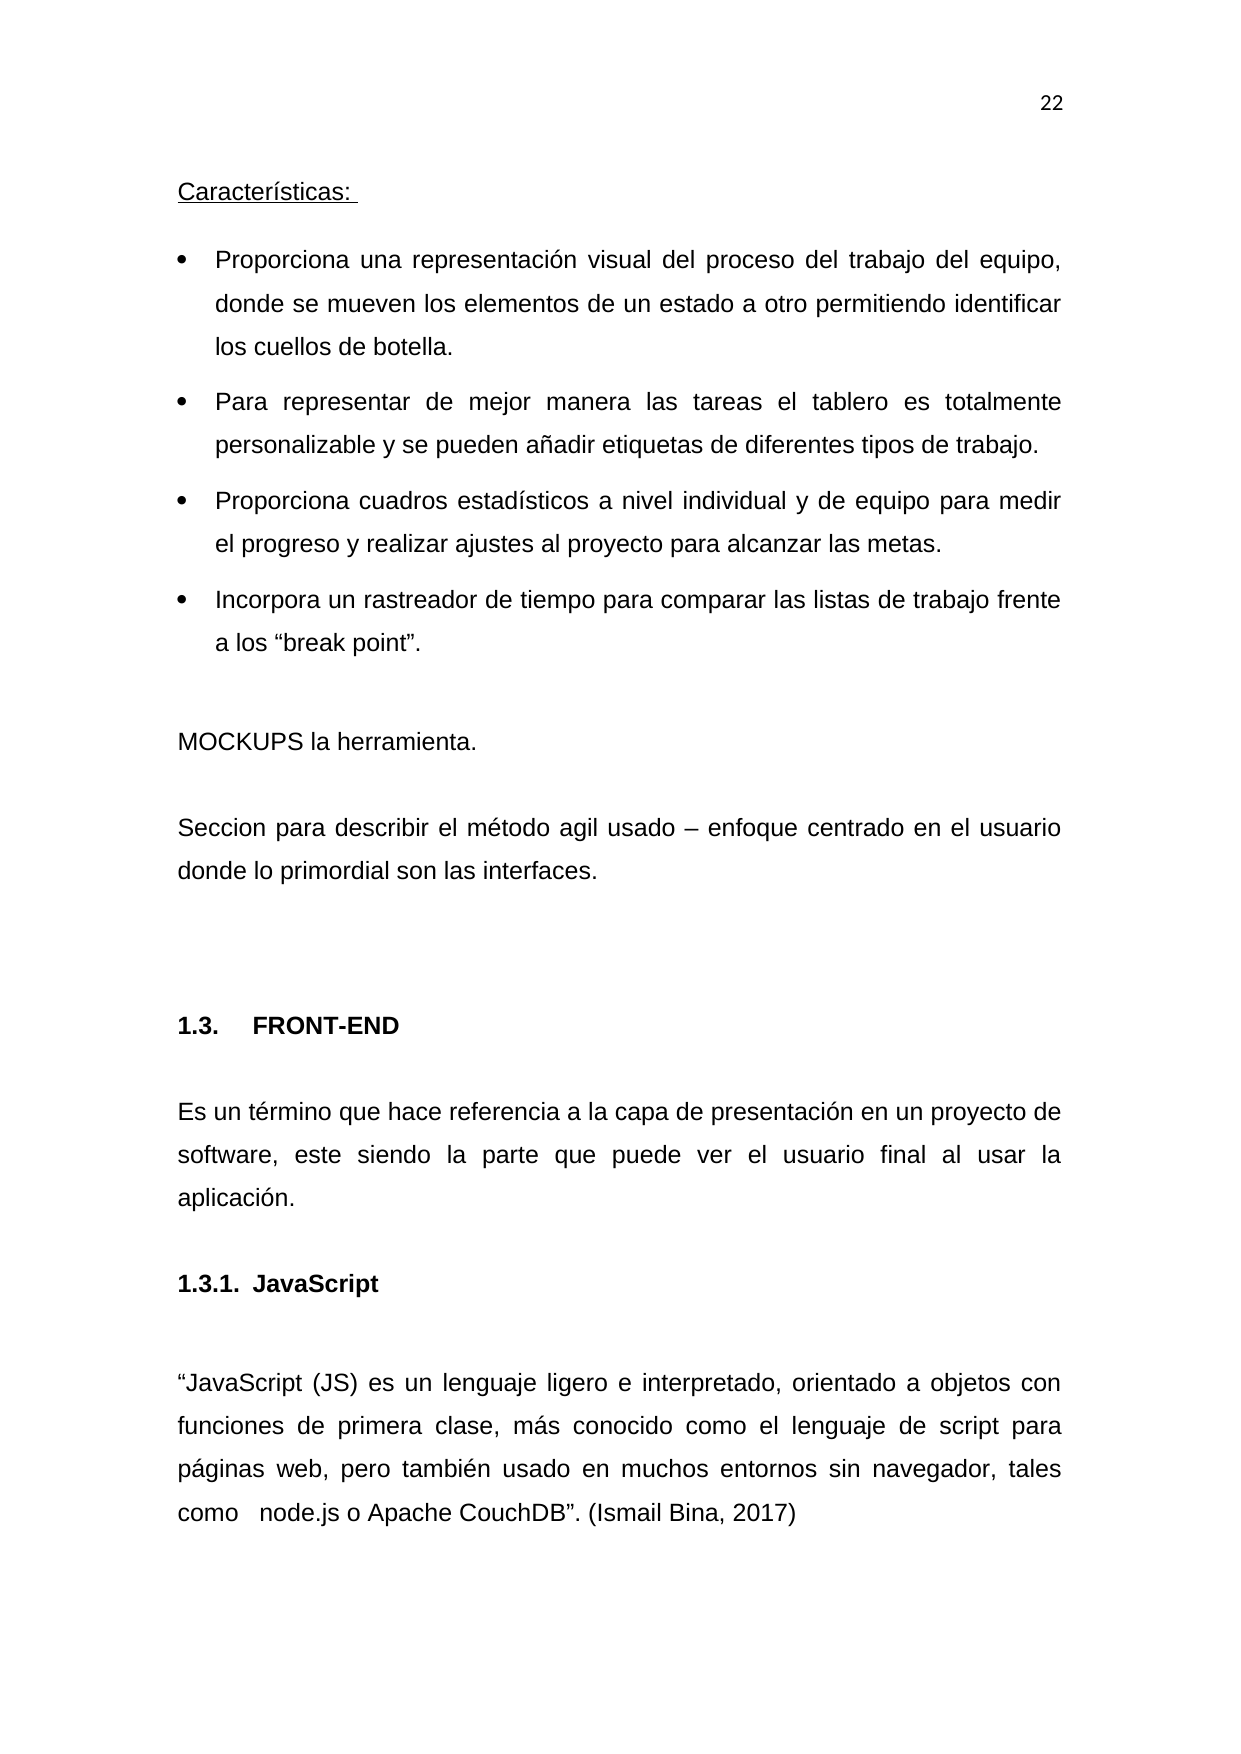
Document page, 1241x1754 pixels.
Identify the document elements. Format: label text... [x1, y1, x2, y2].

list Para representar de mejor manera las tareas el tablero es totalmente personalizable y se pueden añadir etiquetas de diferentes tipos de trabajo. [177, 387, 1063, 459]
subtitle Es un término que hace referencia a la capa de presentación en un proyecto de software, este siendo la parte que puede ver el usuario final al usar la aplicación. [177, 1097, 1063, 1212]
subtitle Seccion para describir el método agil usado – enfoque centrado en el usuario donde lo primordial son las interfaces. [177, 813, 1063, 885]
text “JavaScript (JS) es un lenguaje ligero e interpretado, orientado a objetos con funciones de primera clase, más conocido como el lenguaje de script para páginas web, pero también usado en muchos entornos sin navegador, tales como node.js o Apache CouchDB”. (Ismail Bina, 2017) [177, 1368, 1063, 1526]
list Proporciona una representación visual del proceso del trabajo del equipo, donde se mueven los elementos de un estado a otro permitiendo identificar los cuellos de botella. [177, 245, 1063, 360]
text Características: [177, 177, 1063, 206]
subtitle MOCKUPS la herramienta. [177, 727, 1063, 756]
list Incorpora un rastreador de tiempo para comparar las listas de trabajo frente a los “break point”. [177, 585, 1063, 657]
subtitle FRONT-END [177, 1011, 1063, 1039]
subtitle JavaScript [177, 1269, 1063, 1298]
list Proporciona cuadros estadísticos a nivel individual y de equipo para medir el progreso y realizar ajustes al proyecto para alcanzar las metas. [177, 486, 1063, 558]
